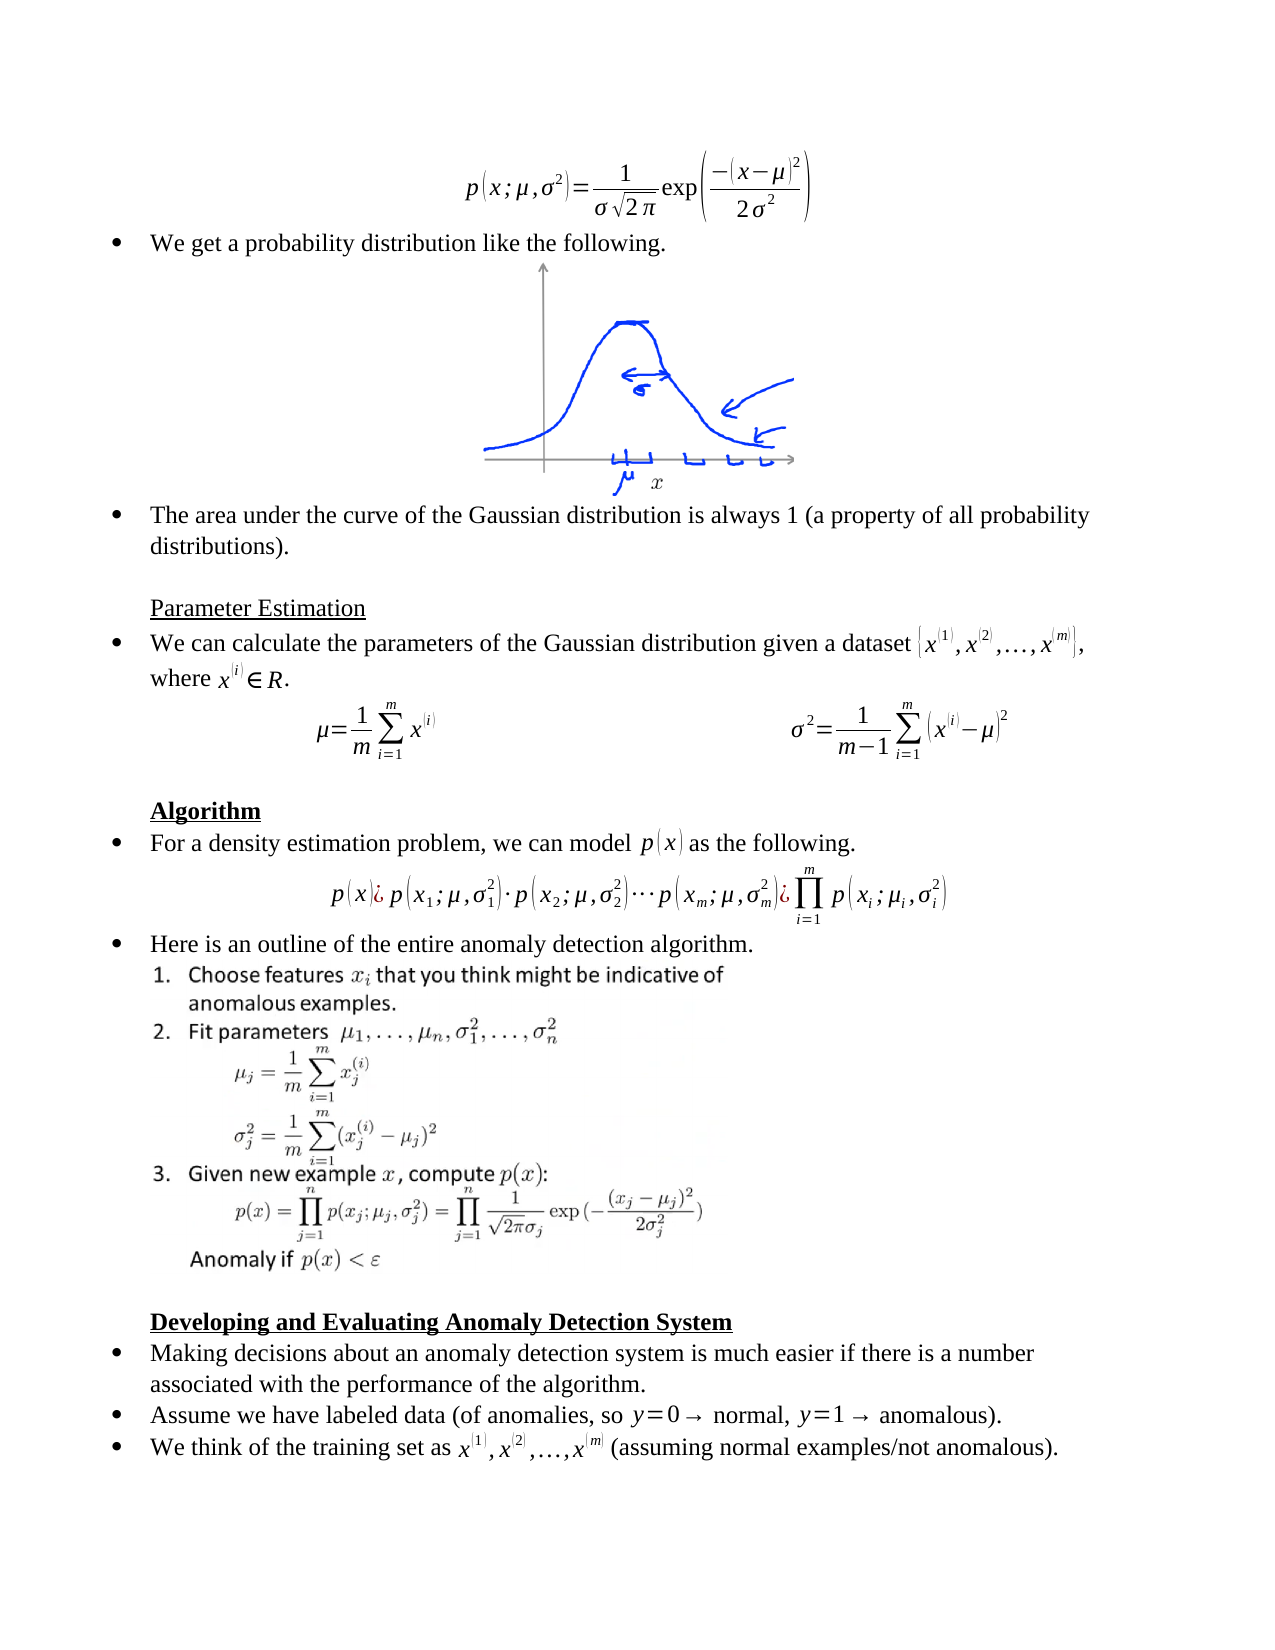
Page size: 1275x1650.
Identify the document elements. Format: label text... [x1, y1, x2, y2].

list We think of the training set as (assuming normal examples/not anomalous). [112, 1431, 1125, 1462]
list Parameter Estimation [150, 593, 1125, 622]
list Making decisions about an anomaly detection system is much easier if there is a number associated with the performance of the algorithm. [112, 1338, 1125, 1398]
list Assume we have labeled data (of anomalies, so normal, anomalous). [112, 1400, 1125, 1429]
list Developing and Evaluating Anomaly Detection System [150, 1307, 1125, 1336]
picture [150, 960, 729, 1274]
list Algorithm [150, 796, 1125, 825]
list For a density estimation problem, we can model as the following. [112, 827, 1125, 858]
list Here is an outline of the entire anomaly detection algorithm. [112, 929, 1125, 958]
list The area under the curve of the Gaussian distribution is always 1 (a property of all probability distributions). [112, 500, 1125, 560]
picture [481, 258, 794, 499]
list We get a probability distribution like the following. [112, 228, 1125, 256]
list We can calculate the parameters of the Gaussian distribution given a dataset , where . [112, 624, 1125, 693]
